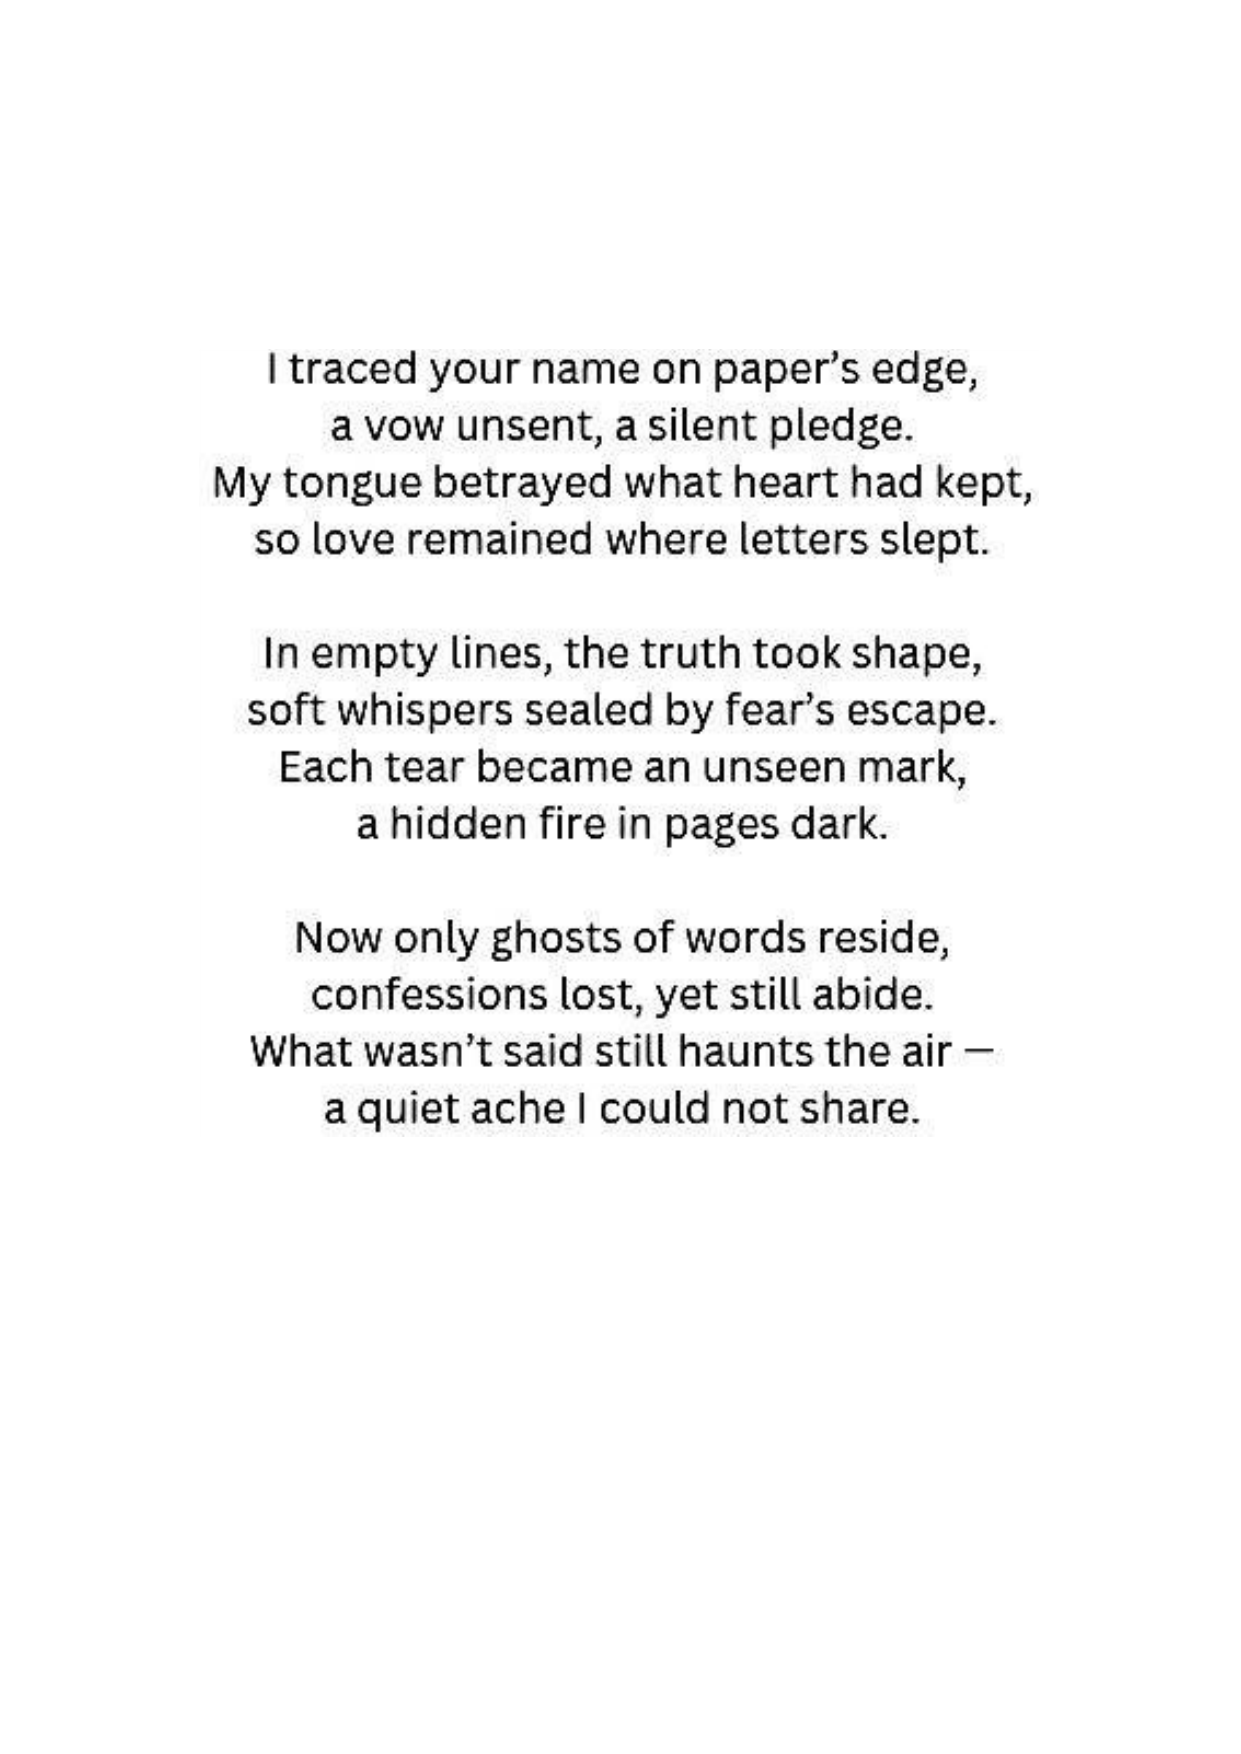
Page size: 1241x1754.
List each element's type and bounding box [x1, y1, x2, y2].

picture [199, 349, 1039, 1137]
